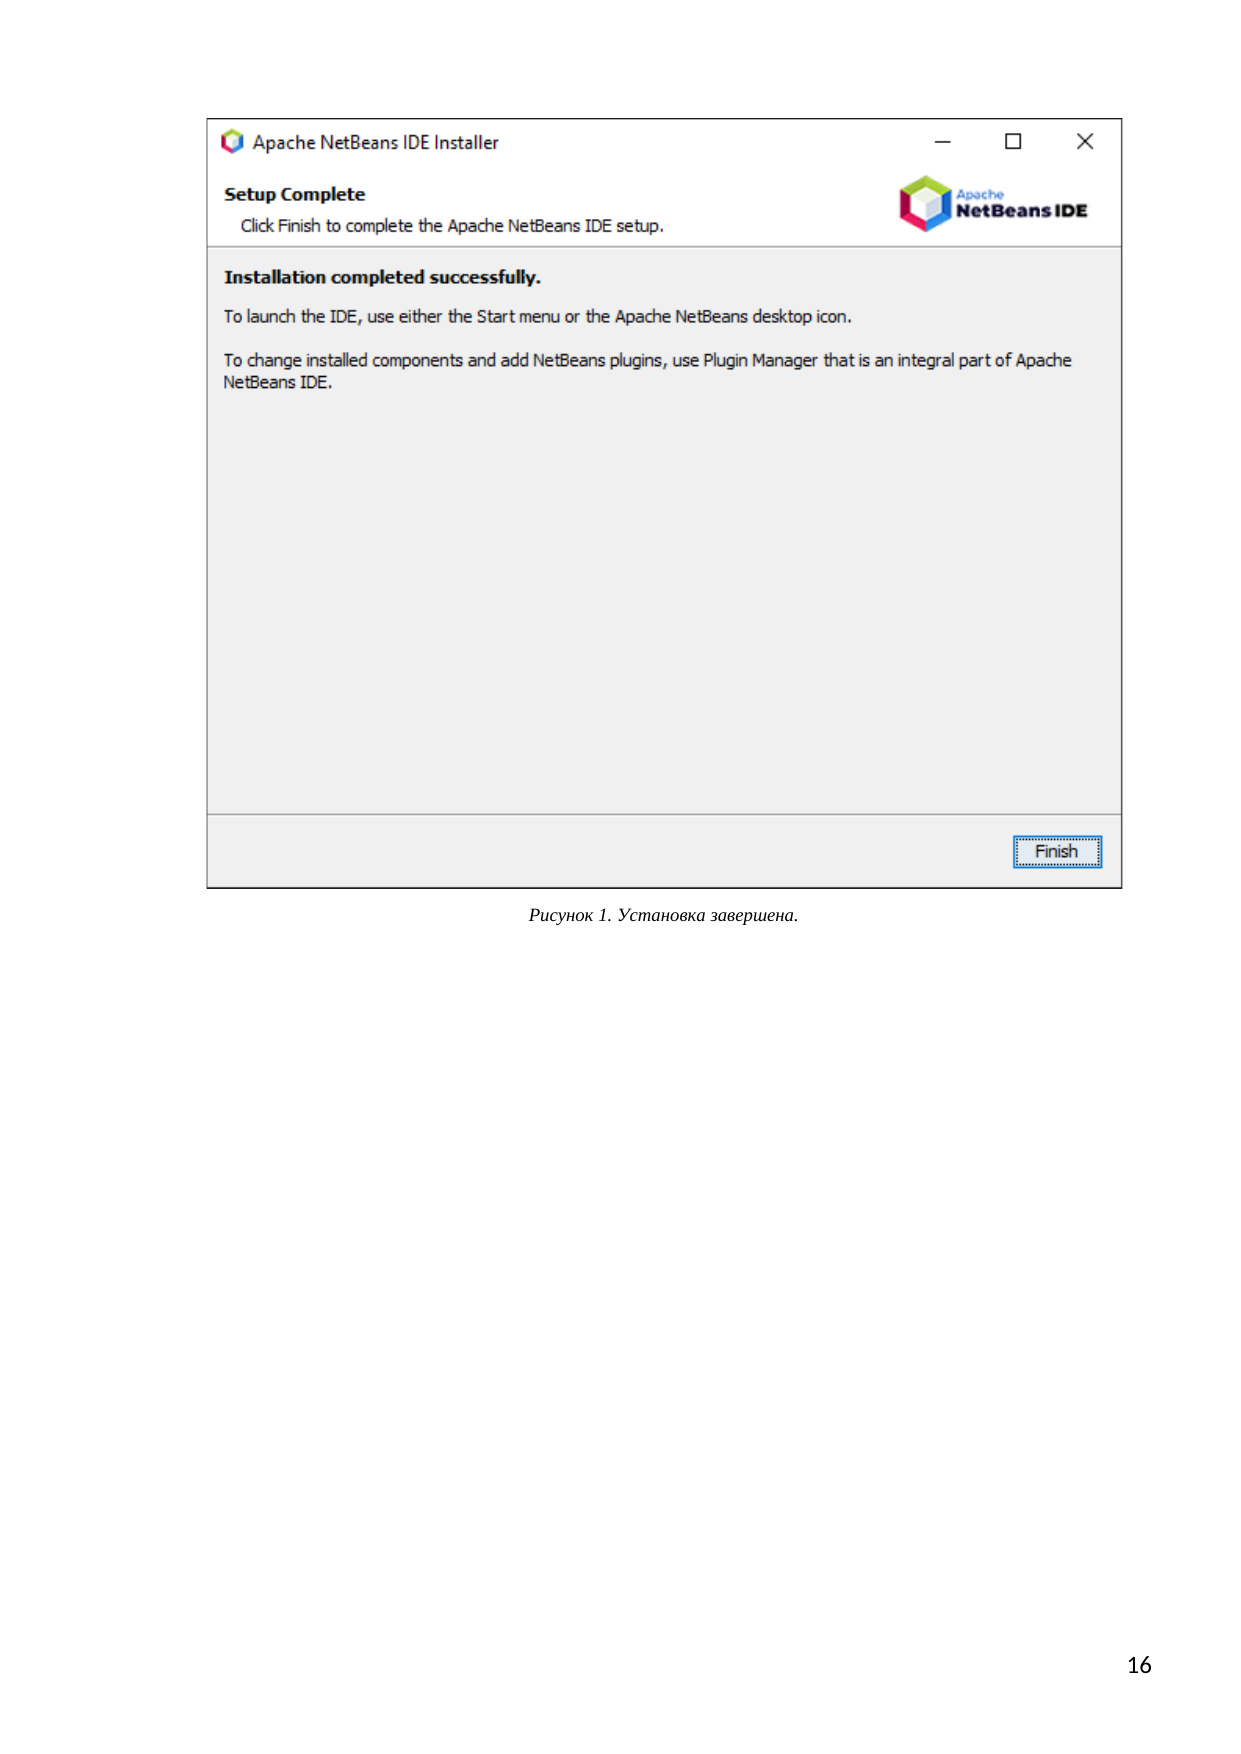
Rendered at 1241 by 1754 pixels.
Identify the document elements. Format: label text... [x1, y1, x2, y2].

picture [206, 118, 1123, 889]
text Рисунок 1. Установка завершена. [177, 904, 1152, 926]
